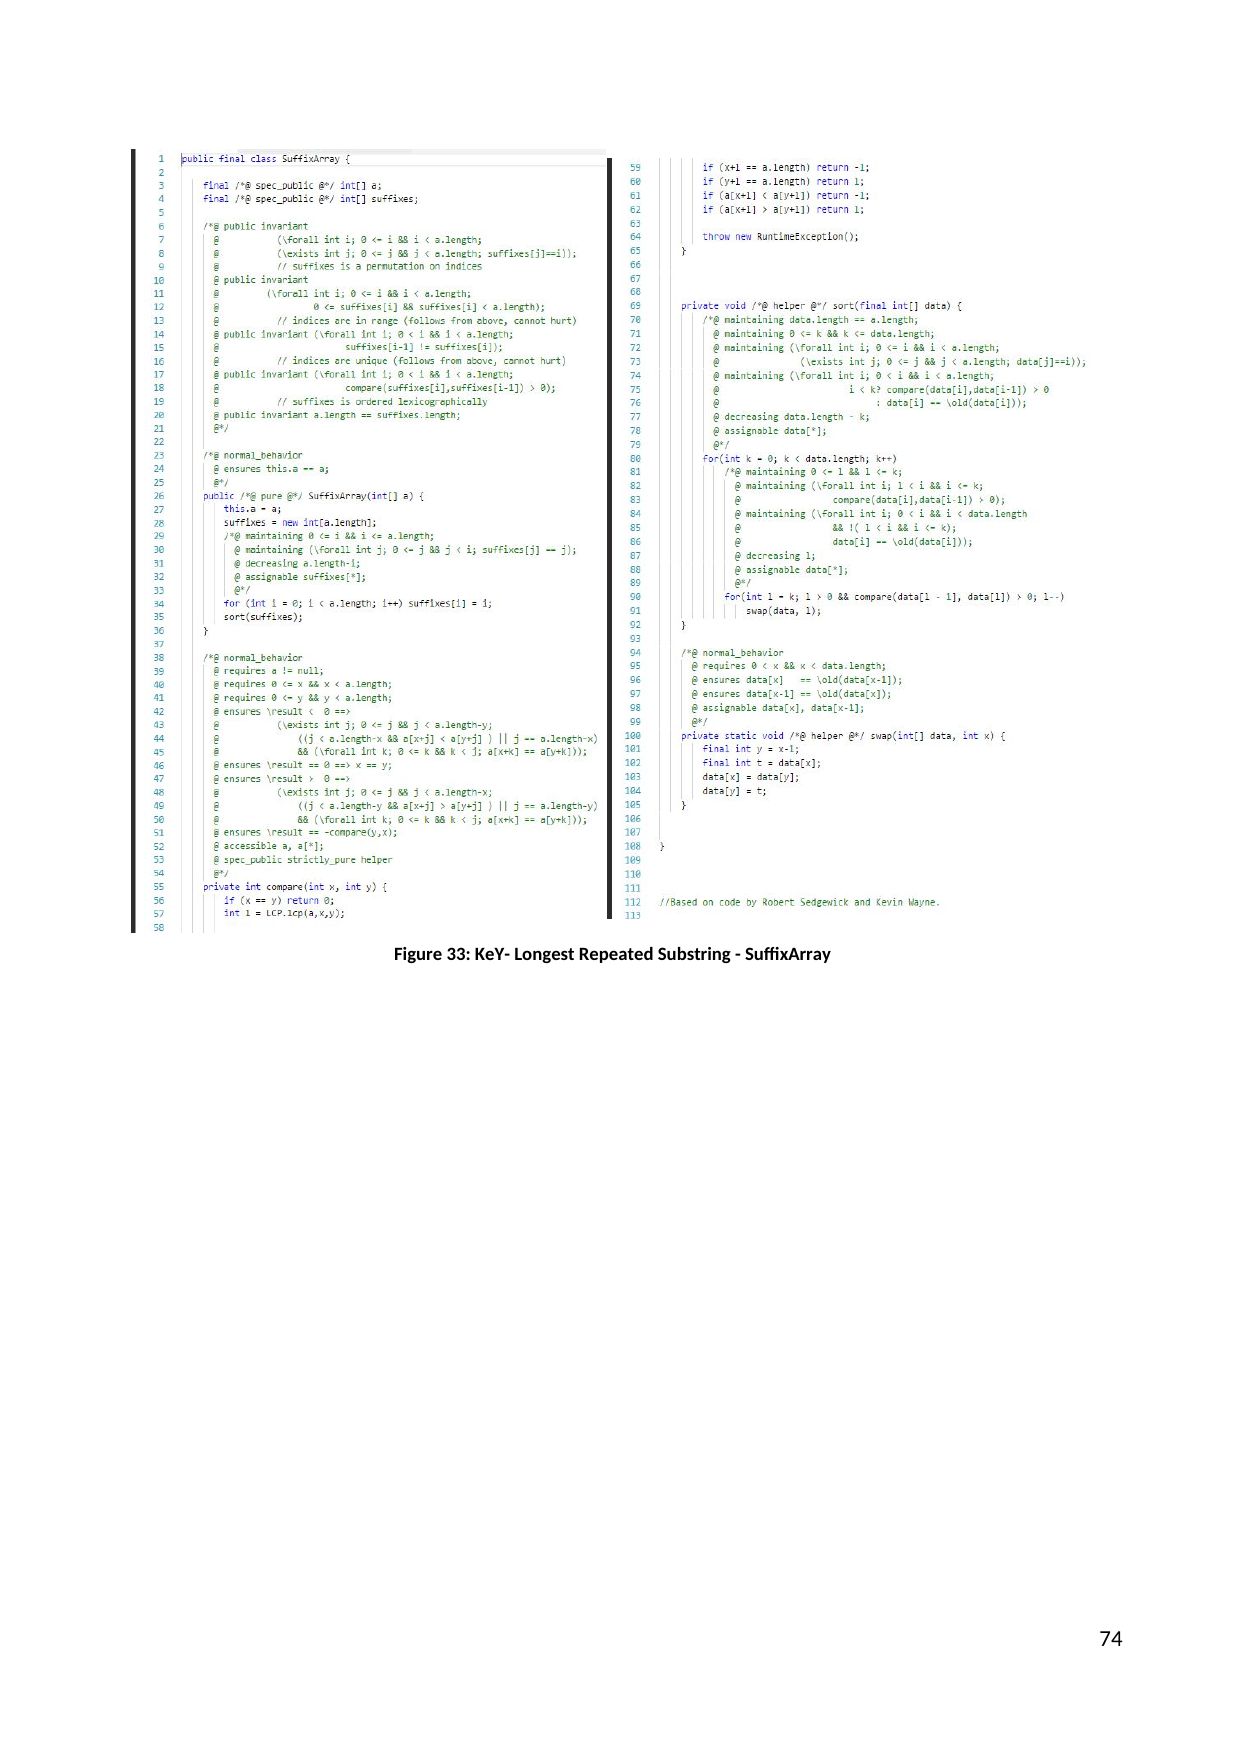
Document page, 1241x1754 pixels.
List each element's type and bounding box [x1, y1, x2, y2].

picture [607, 158, 1094, 919]
picture [131, 149, 606, 933]
